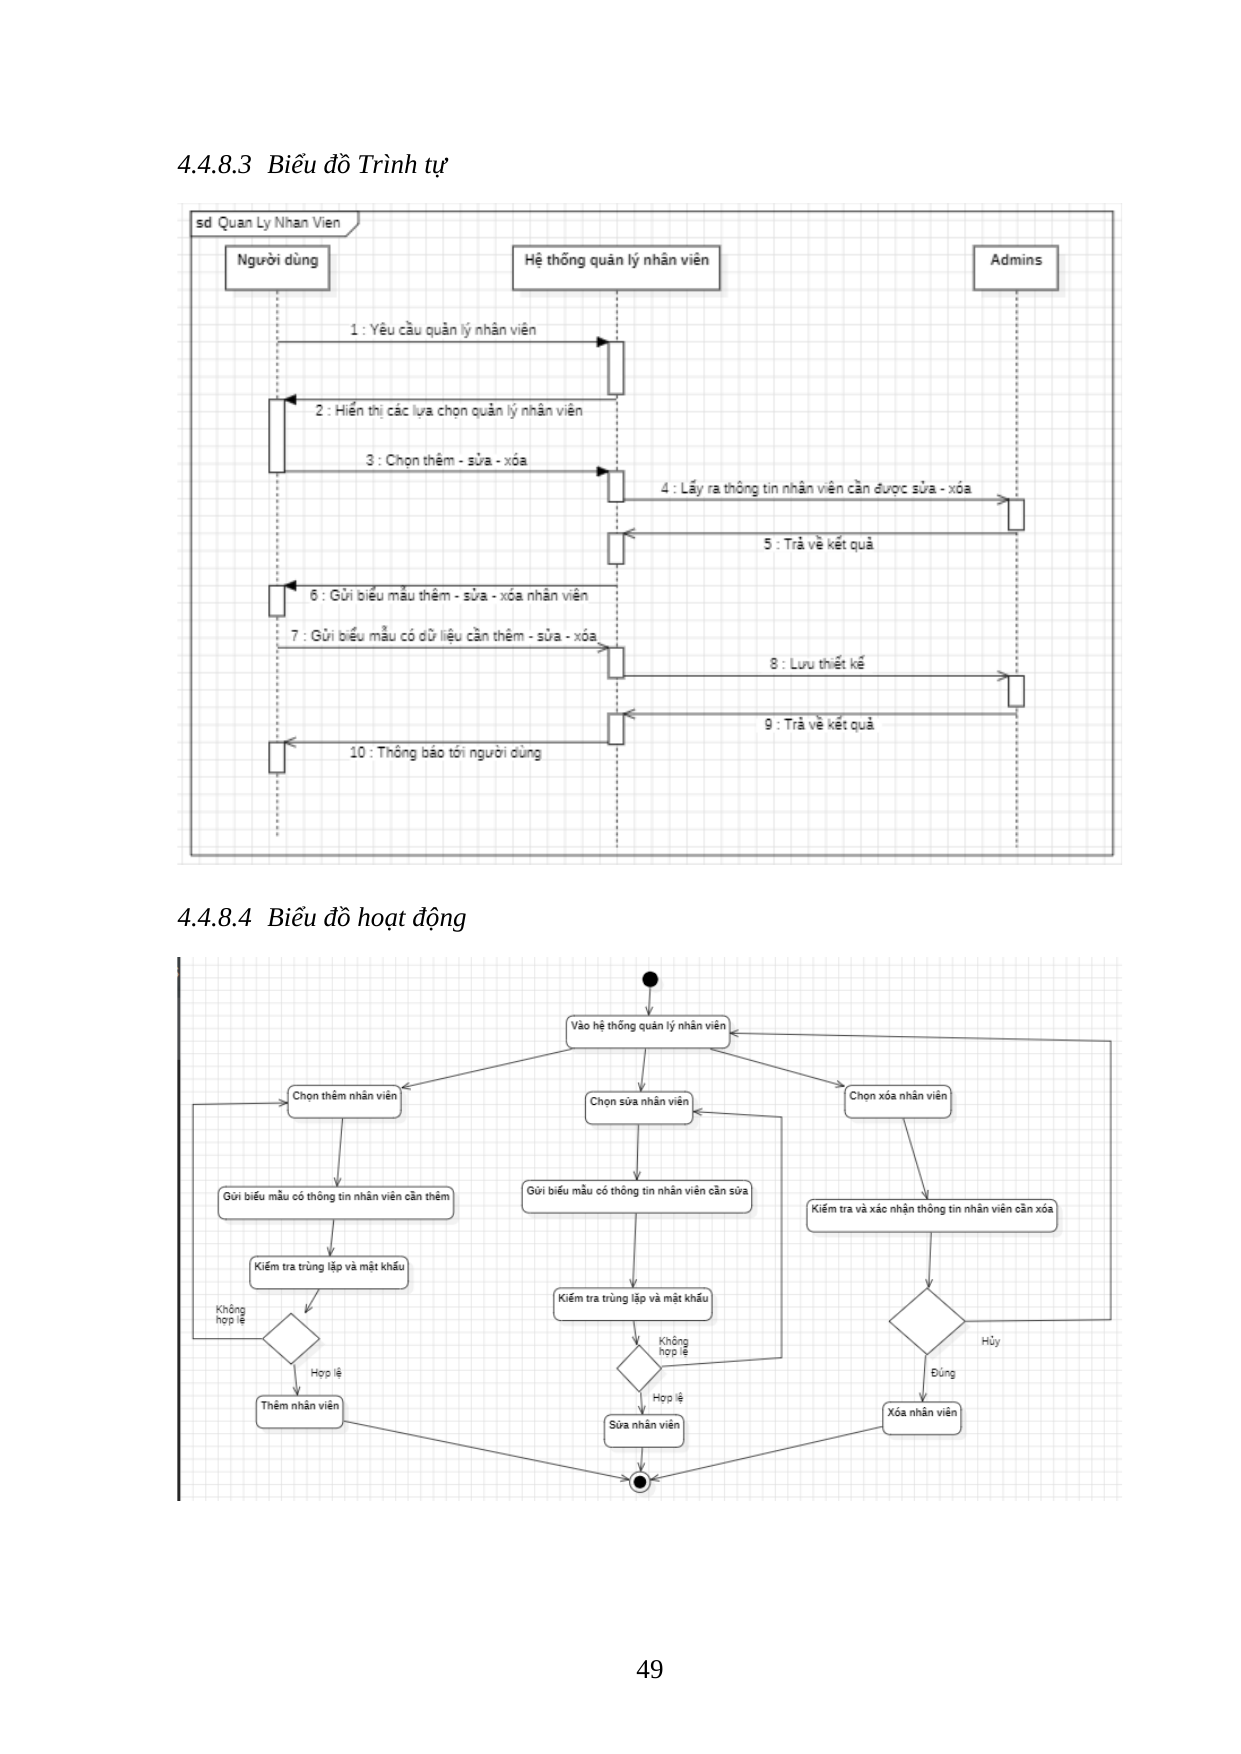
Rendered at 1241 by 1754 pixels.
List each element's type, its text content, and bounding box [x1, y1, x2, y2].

picture [177, 957, 1123, 1501]
picture [177, 203, 1123, 865]
subtitle Biểu đồ hoạt động [177, 901, 1122, 932]
subtitle Biểu đồ Trình tự [177, 148, 1122, 179]
